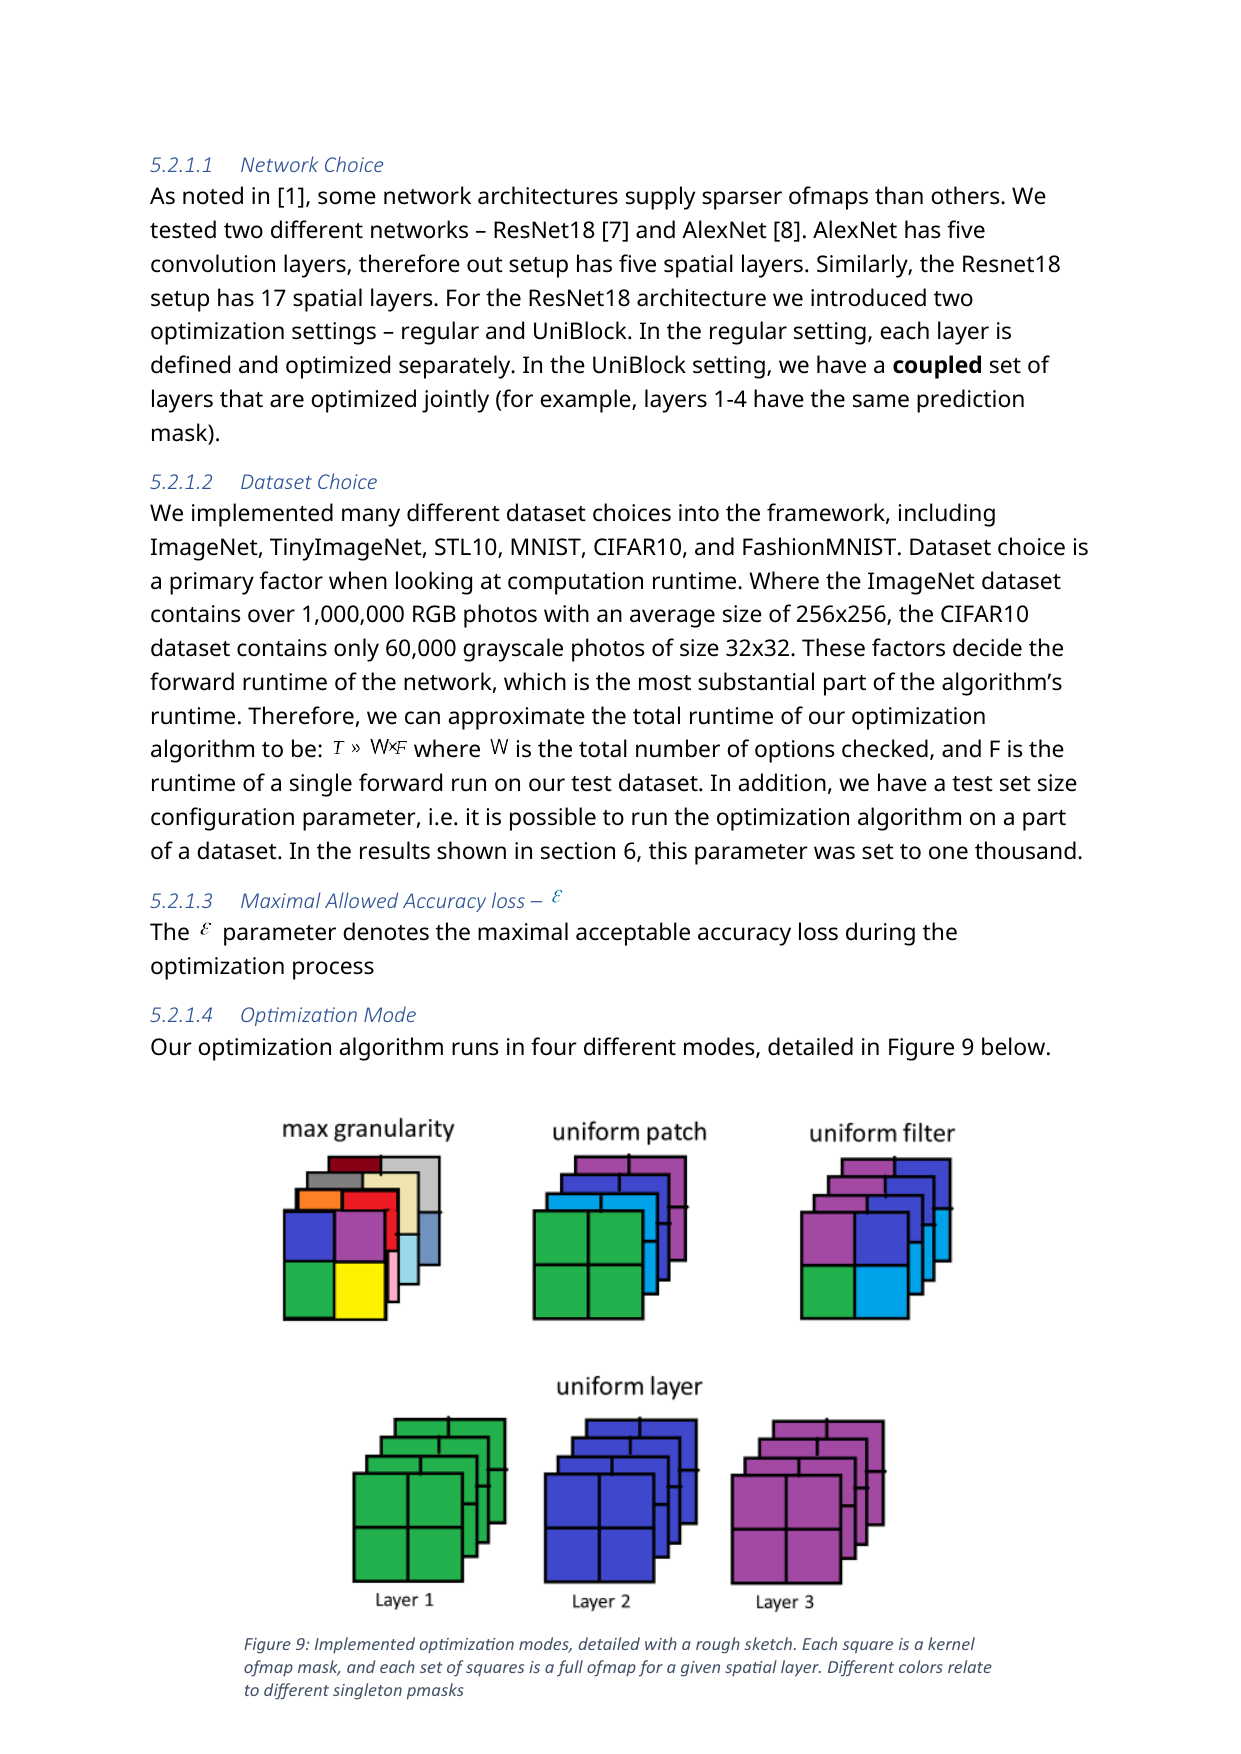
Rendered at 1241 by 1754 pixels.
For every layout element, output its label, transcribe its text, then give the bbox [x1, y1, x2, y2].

subtitle Optimization Mode [150, 1001, 1090, 1028]
text Our optimization algorithm runs in four different modes, detailed in Figure 9 below. [150, 1031, 1090, 1062]
picture [337, 1366, 899, 1624]
text We implemented many different dataset choices into the framework, including ImageNet, TinyImageNet, STL10, MNIST, CIFAR10, and FashionMNIST. Dataset choice is a primary factor when looking at computation runtime. Where the ImageNet dataset contains over 1,000,000 RGB photos with an average size of 256x256, the CIFAR10 dataset contains only 60,000 grayscale photos of size 32x32. These factors decide the forward runtime of the network, which is the most substantial part of the algorithm’s runtime. Therefore, we can approximate the total runtime of our optimization algorithm to be: where is the total number of options checked, and F is the runtime of a single forward run on our test dataset. In addition, we have a test set size configuration parameter, i.e. it is possible to run the optimization algorithm on a part of a dataset. In the results shown in section ‎6, this parameter was set to one thousand. [150, 497, 1090, 866]
picture [244, 1112, 996, 1342]
text The parameter denotes the maximal acceptable accuracy loss during the optimization process [150, 916, 1090, 981]
subtitle Dataset Choice [150, 467, 1090, 495]
subtitle Maximal Allowed Accuracy loss – [150, 885, 1090, 914]
subtitle Network Choice [150, 150, 1090, 178]
text As noted in , some network architectures supply sparser ofmaps than others. We tested two different networks – ResNet18 and AlexNet . AlexNet has five convolution layers, therefore out setup has five spatial layers. Similarly, the Resnet18 setup has 17 spatial layers. For the ResNet18 architecture we introduced two optimization settings – regular and UniBlock. In the regular setting, each layer is defined and optimized separately. In the UniBlock setting, we have a coupled set of layers that are optimized jointly (for example, layers 1-4 have the same prediction mask). [150, 180, 1090, 448]
